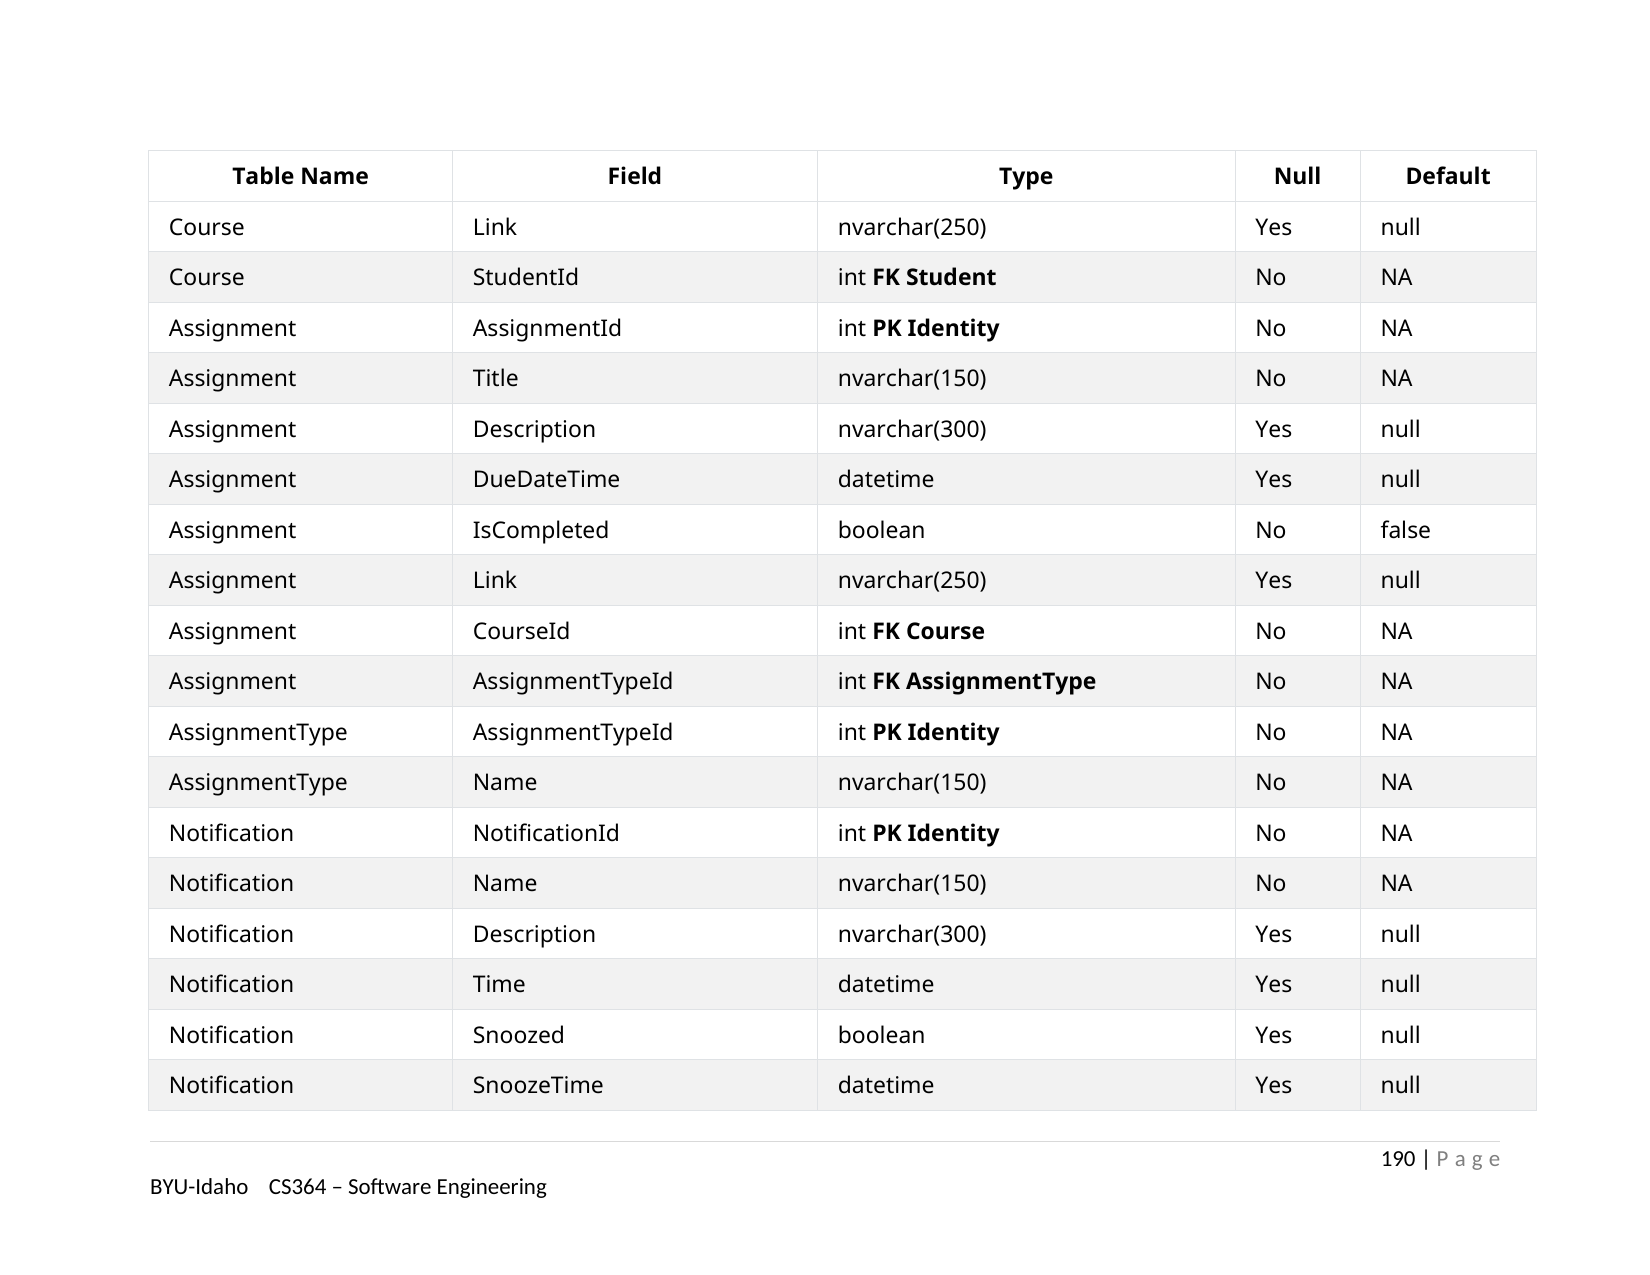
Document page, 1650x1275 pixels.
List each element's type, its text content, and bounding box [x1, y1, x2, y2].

table_cell Notification [149, 858, 452, 908]
table_cell NA [1361, 757, 1536, 807]
table_cell Assignment [149, 353, 452, 403]
table_cell Notification [149, 1060, 452, 1110]
table_cell null [1361, 454, 1536, 504]
table_cell AssignmentTypeId [453, 707, 817, 756]
table_cell boolean [818, 1010, 1235, 1059]
table_header Null [1236, 151, 1360, 201]
table_cell NA [1361, 252, 1536, 302]
table_cell datetime [818, 454, 1235, 504]
table_cell Assignment [149, 454, 452, 504]
table_cell No [1236, 757, 1360, 807]
table_cell Notification [149, 959, 452, 1009]
table_cell int FK AssignmentType [818, 656, 1235, 706]
table_header Default [1361, 151, 1536, 201]
table_cell Description [453, 404, 817, 453]
table_cell NA [1361, 858, 1536, 908]
table_cell NA [1361, 808, 1536, 857]
table_cell Yes [1236, 202, 1360, 251]
table_cell datetime [818, 959, 1235, 1009]
table_cell No [1236, 606, 1360, 655]
table_header Type [818, 151, 1235, 201]
table_cell Description [453, 909, 817, 958]
table_cell null [1361, 959, 1536, 1009]
table_cell null [1361, 909, 1536, 958]
table_cell No [1236, 858, 1360, 908]
table_cell Snoozed [453, 1010, 817, 1059]
table_cell boolean [818, 505, 1235, 554]
table_cell No [1236, 808, 1360, 857]
table_cell nvarchar(150) [818, 353, 1235, 403]
table_cell Yes [1236, 959, 1360, 1009]
table_cell Course [149, 252, 452, 302]
table_cell AssignmentId [453, 303, 817, 352]
table_cell int PK Identity [818, 303, 1235, 352]
table_cell NA [1361, 606, 1536, 655]
table_cell AssignmentType [149, 757, 452, 807]
table_cell Yes [1236, 1010, 1360, 1059]
table_cell No [1236, 505, 1360, 554]
table_cell NA [1361, 353, 1536, 403]
table_cell DueDateTime [453, 454, 817, 504]
table_cell NotificationId [453, 808, 817, 857]
table_cell No [1236, 252, 1360, 302]
table_cell Notification [149, 808, 452, 857]
table_header Table Name [149, 151, 452, 201]
table_cell null [1361, 555, 1536, 605]
table_cell Yes [1236, 1060, 1360, 1110]
table_cell No [1236, 656, 1360, 706]
table_cell Assignment [149, 606, 452, 655]
table_cell nvarchar(300) [818, 404, 1235, 453]
table_cell false [1361, 505, 1536, 554]
table_cell int FK Course [818, 606, 1235, 655]
table_cell Yes [1236, 909, 1360, 958]
table_cell Assignment [149, 555, 452, 605]
table_cell AssignmentType [149, 707, 452, 756]
table_cell No [1236, 707, 1360, 756]
table_cell nvarchar(250) [818, 202, 1235, 251]
table_cell null [1361, 404, 1536, 453]
table_cell Notification [149, 1010, 452, 1059]
table_cell Yes [1236, 404, 1360, 453]
table_cell Name [453, 858, 817, 908]
table_cell null [1361, 1010, 1536, 1059]
table_cell No [1236, 353, 1360, 403]
table_cell AssignmentTypeId [453, 656, 817, 706]
table_cell Assignment [149, 303, 452, 352]
table_cell No [1236, 303, 1360, 352]
table_cell Assignment [149, 656, 452, 706]
table_cell int PK Identity [818, 707, 1235, 756]
table_cell NA [1361, 303, 1536, 352]
table_cell nvarchar(250) [818, 555, 1235, 605]
table_cell nvarchar(150) [818, 858, 1235, 908]
table_cell NA [1361, 656, 1536, 706]
table_cell Title [453, 353, 817, 403]
table_cell Link [453, 202, 817, 251]
table_cell Yes [1236, 454, 1360, 504]
table_cell SnoozeTime [453, 1060, 817, 1110]
table_cell nvarchar(150) [818, 757, 1235, 807]
table_cell null [1361, 202, 1536, 251]
table_cell CourseId [453, 606, 817, 655]
table_cell datetime [818, 1060, 1235, 1110]
table_cell Time [453, 959, 817, 1009]
table_cell Notification [149, 909, 452, 958]
table_cell nvarchar(300) [818, 909, 1235, 958]
table_cell Link [453, 555, 817, 605]
table_header Field [453, 151, 817, 201]
table_cell Course [149, 202, 452, 251]
table_cell StudentId [453, 252, 817, 302]
table_cell Yes [1236, 555, 1360, 605]
table_cell Name [453, 757, 817, 807]
table_cell Assignment [149, 404, 452, 453]
table_cell int FK Student [818, 252, 1235, 302]
table_cell IsCompleted [453, 505, 817, 554]
table_cell int PK Identity [818, 808, 1235, 857]
table_cell null [1361, 1060, 1536, 1110]
table_cell Assignment [149, 505, 452, 554]
table_cell NA [1361, 707, 1536, 756]
